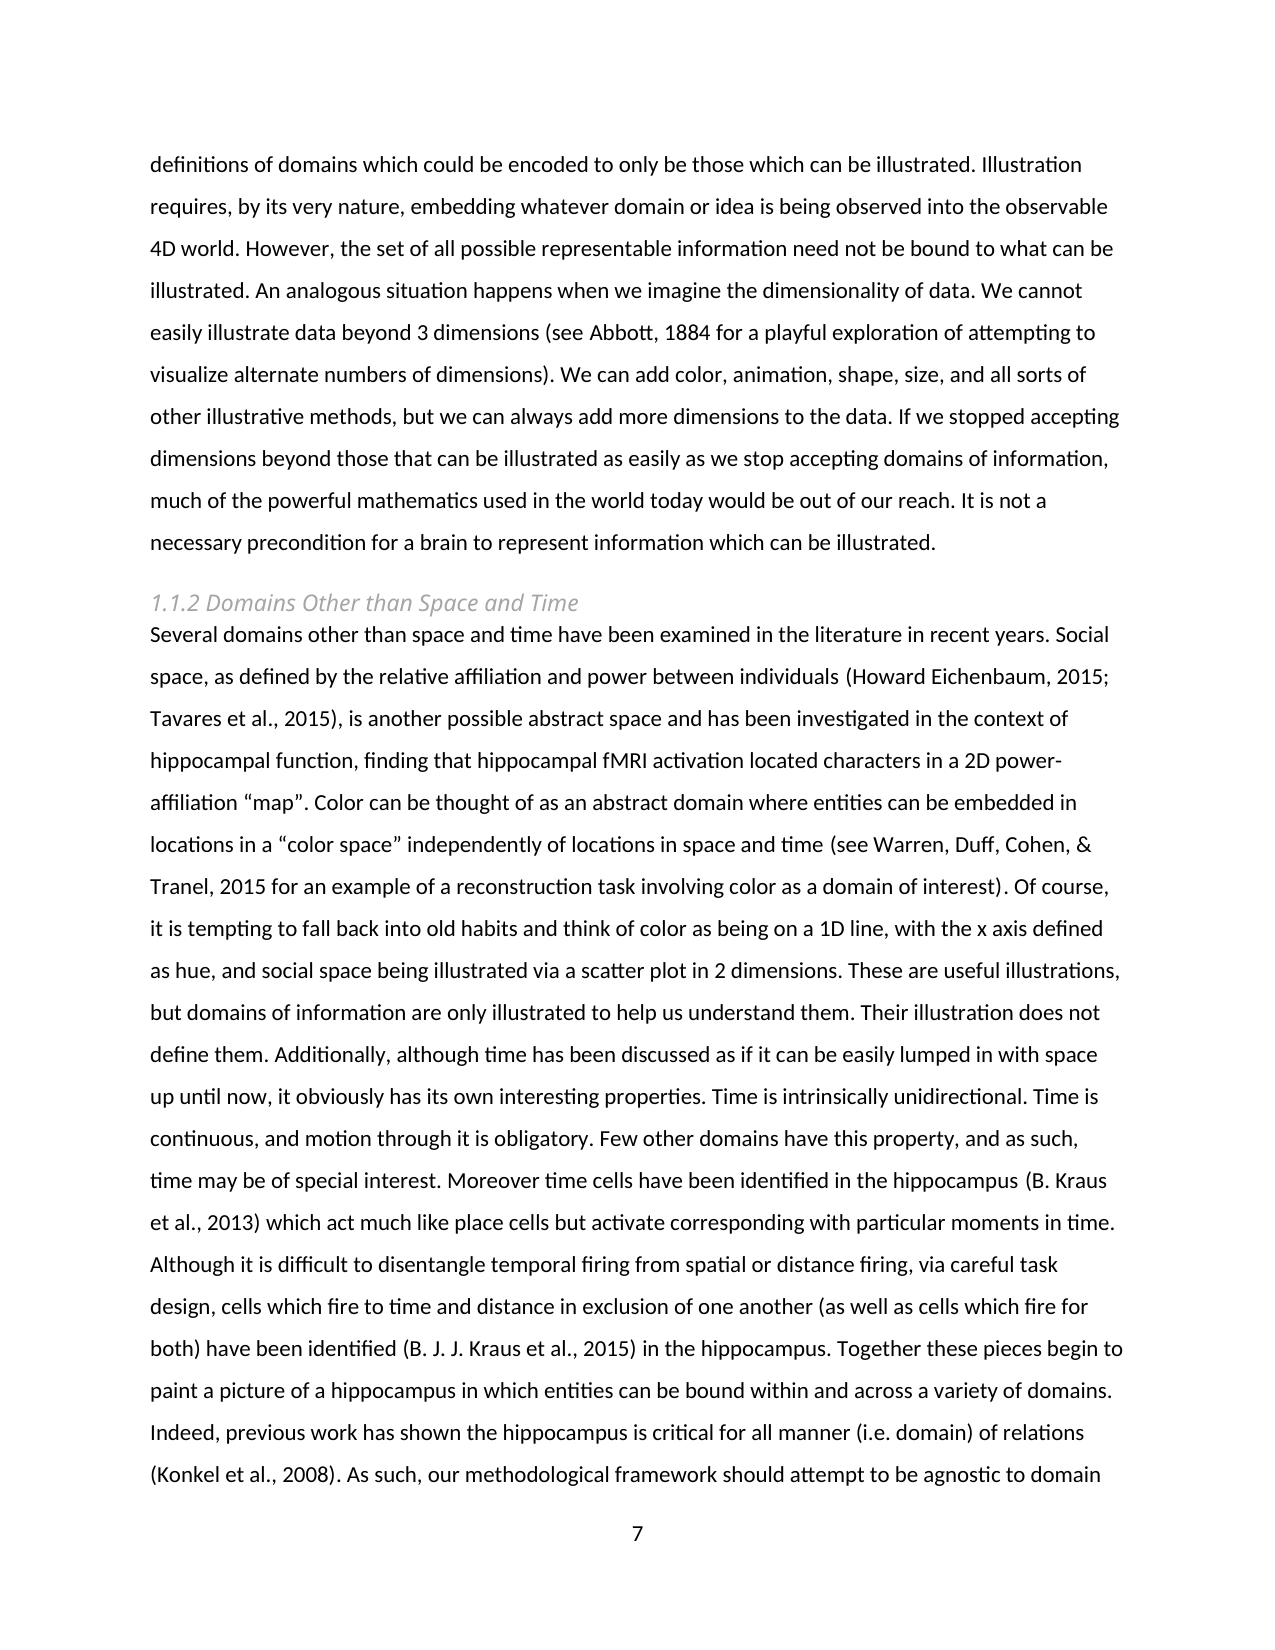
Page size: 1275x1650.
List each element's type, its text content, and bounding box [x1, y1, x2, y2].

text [150, 620, 1125, 1488]
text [150, 150, 1125, 556]
subtitle 1.1.2 Domains Other than Space and Time [150, 586, 1125, 618]
